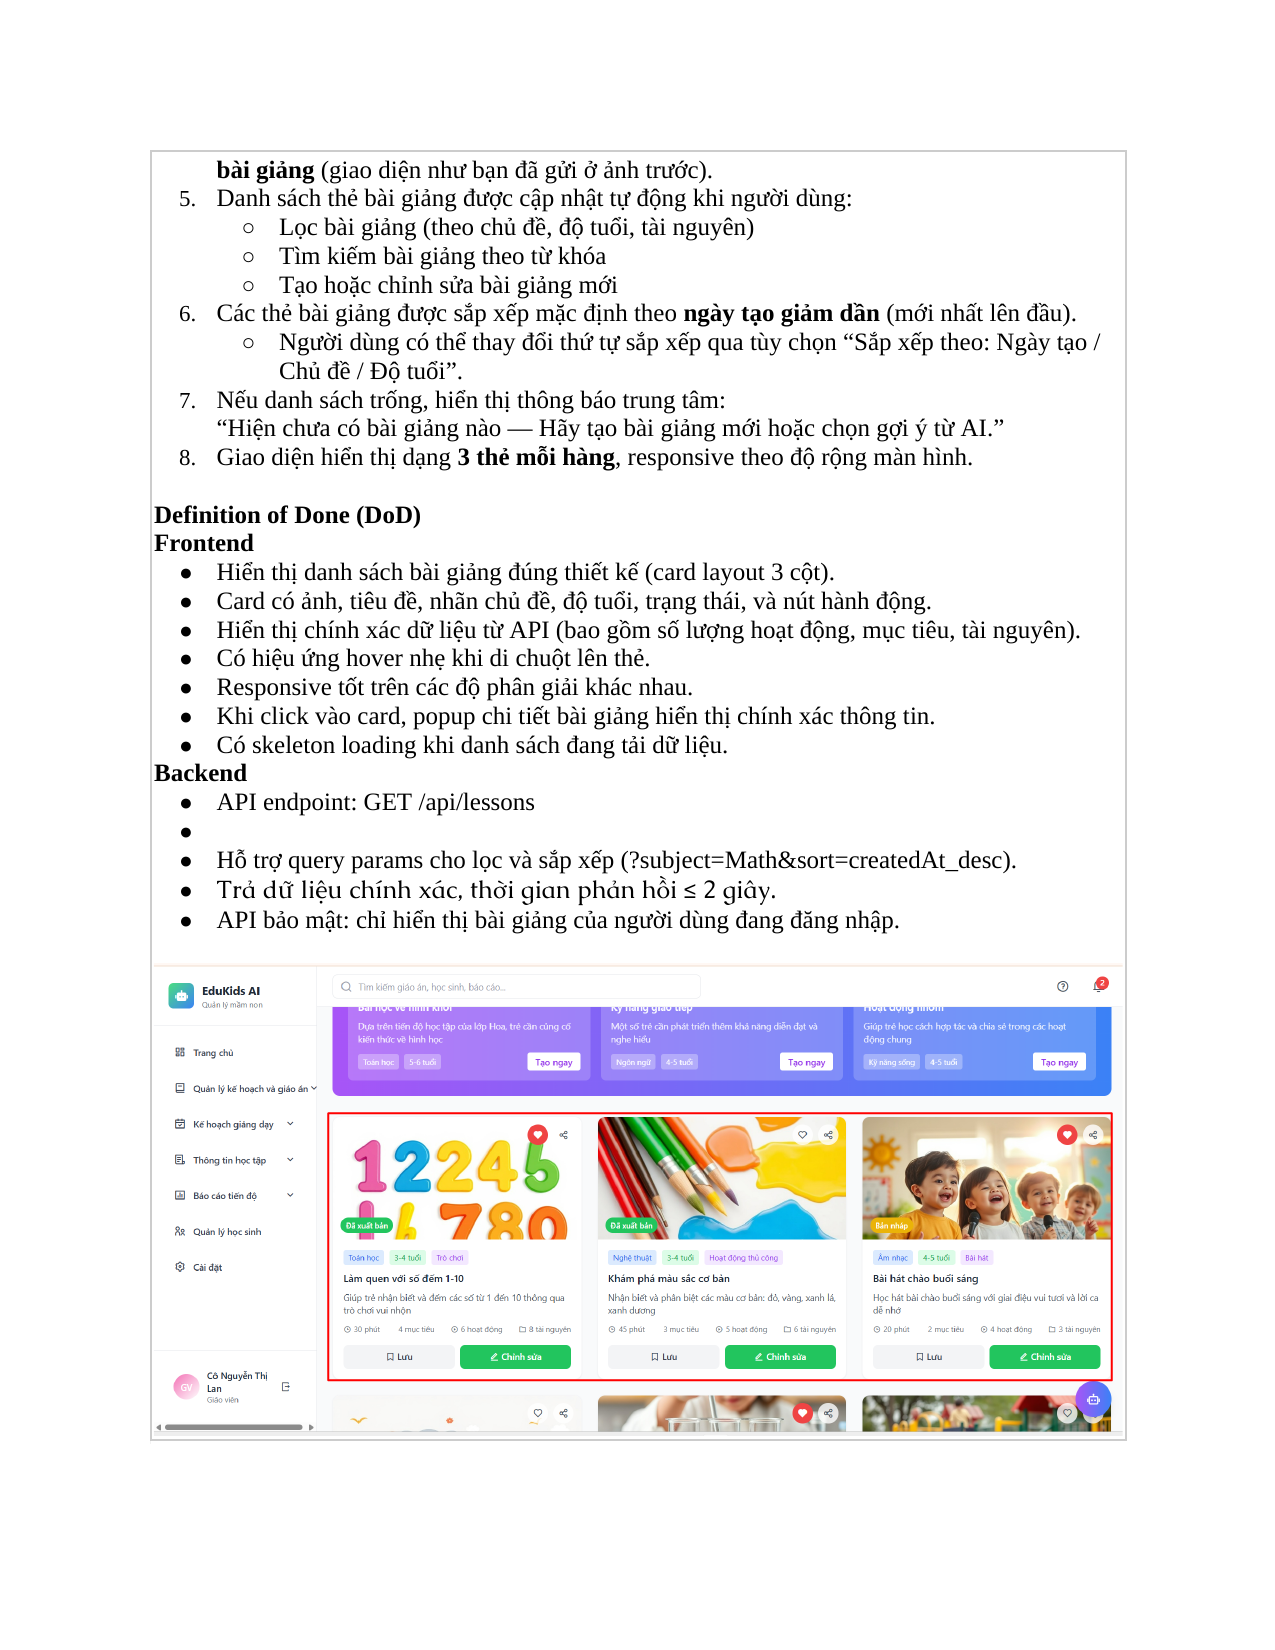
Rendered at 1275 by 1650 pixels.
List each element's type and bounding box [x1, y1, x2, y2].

picture [153, 963, 1123, 1436]
table_header [152, 152, 1125, 1439]
